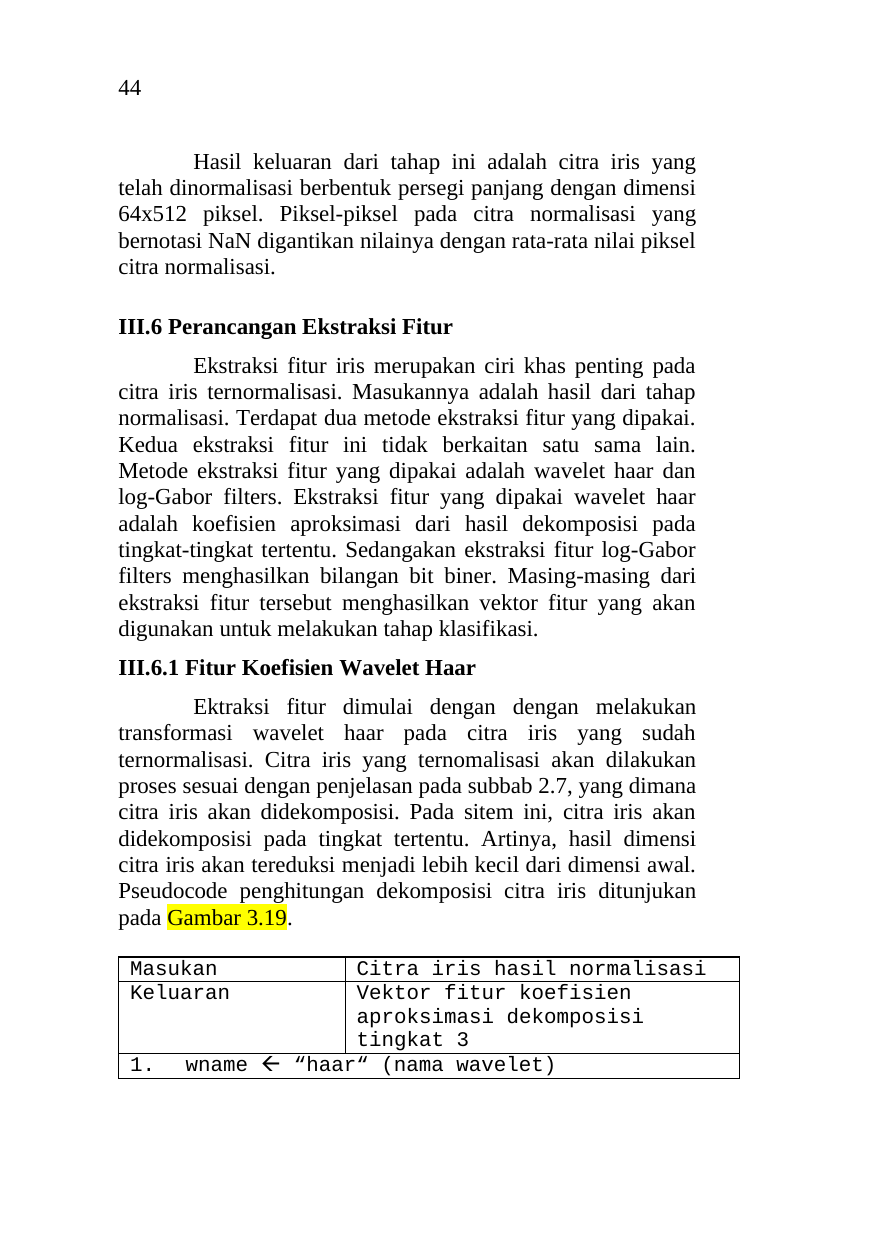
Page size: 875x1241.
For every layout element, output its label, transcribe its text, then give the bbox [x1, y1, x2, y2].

table_cell Keluaran [119, 982, 345, 1053]
table_cell wname “haar“ (nama wavelet) for i=1 to 3 (contoh jika direduksi lvl 3) [cA,~,~,~] = dwt2(citraNorm,wname) citraNormalisasi cA end return cA [186, 1054, 739, 1078]
table_cell Vektor fitur koefisien aproksimasi dekomposisi tingkat 3 [346, 982, 739, 1053]
subtitle Perancangan Ekstraksi Fitur [118, 313, 697, 339]
text Hasil keluaran dari tahap ini adalah citra iris yang telah dinormalisasi berbentuk persegi panjang dengan dimensi 64x512 piksel. Piksel-piksel pada citra normalisasi yang bernotasi NaN digantikan nilainya dengan rata-rata nilai piksel citra normalisasi. [118, 148, 697, 279]
text Ekstraksi fitur iris merupakan ciri khas penting pada citra iris ternormalisasi. Masukannya adalah hasil dari tahap normalisasi. Terdapat dua metode ekstraksi fitur yang dipakai. Kedua ekstraksi fitur ini tidak berkaitan satu sama lain. Metode ekstraksi fitur yang dipakai adalah wavelet haar dan log-Gabor filters. Ekstraksi fitur yang dipakai wavelet haar adalah koefisien aproksimasi dari hasil dekomposisi pada tingkat-tingkat tertentu. Sedangakan ekstraksi fitur log-Gabor filters menghasilkan bilangan bit biner. Masing-masing dari ekstraksi fitur tersebut menghasilkan vektor fitur yang akan digunakan untuk melakukan tahap klasifikasi. [118, 352, 697, 642]
table_header Masukan [119, 958, 345, 981]
table_cell 1. 2. 3. 4. 5. 6. 7. [119, 1054, 186, 1078]
subtitle Fitur Koefisien Wavelet Haar [118, 654, 697, 680]
table_header Citra iris hasil normalisasi [346, 958, 739, 981]
